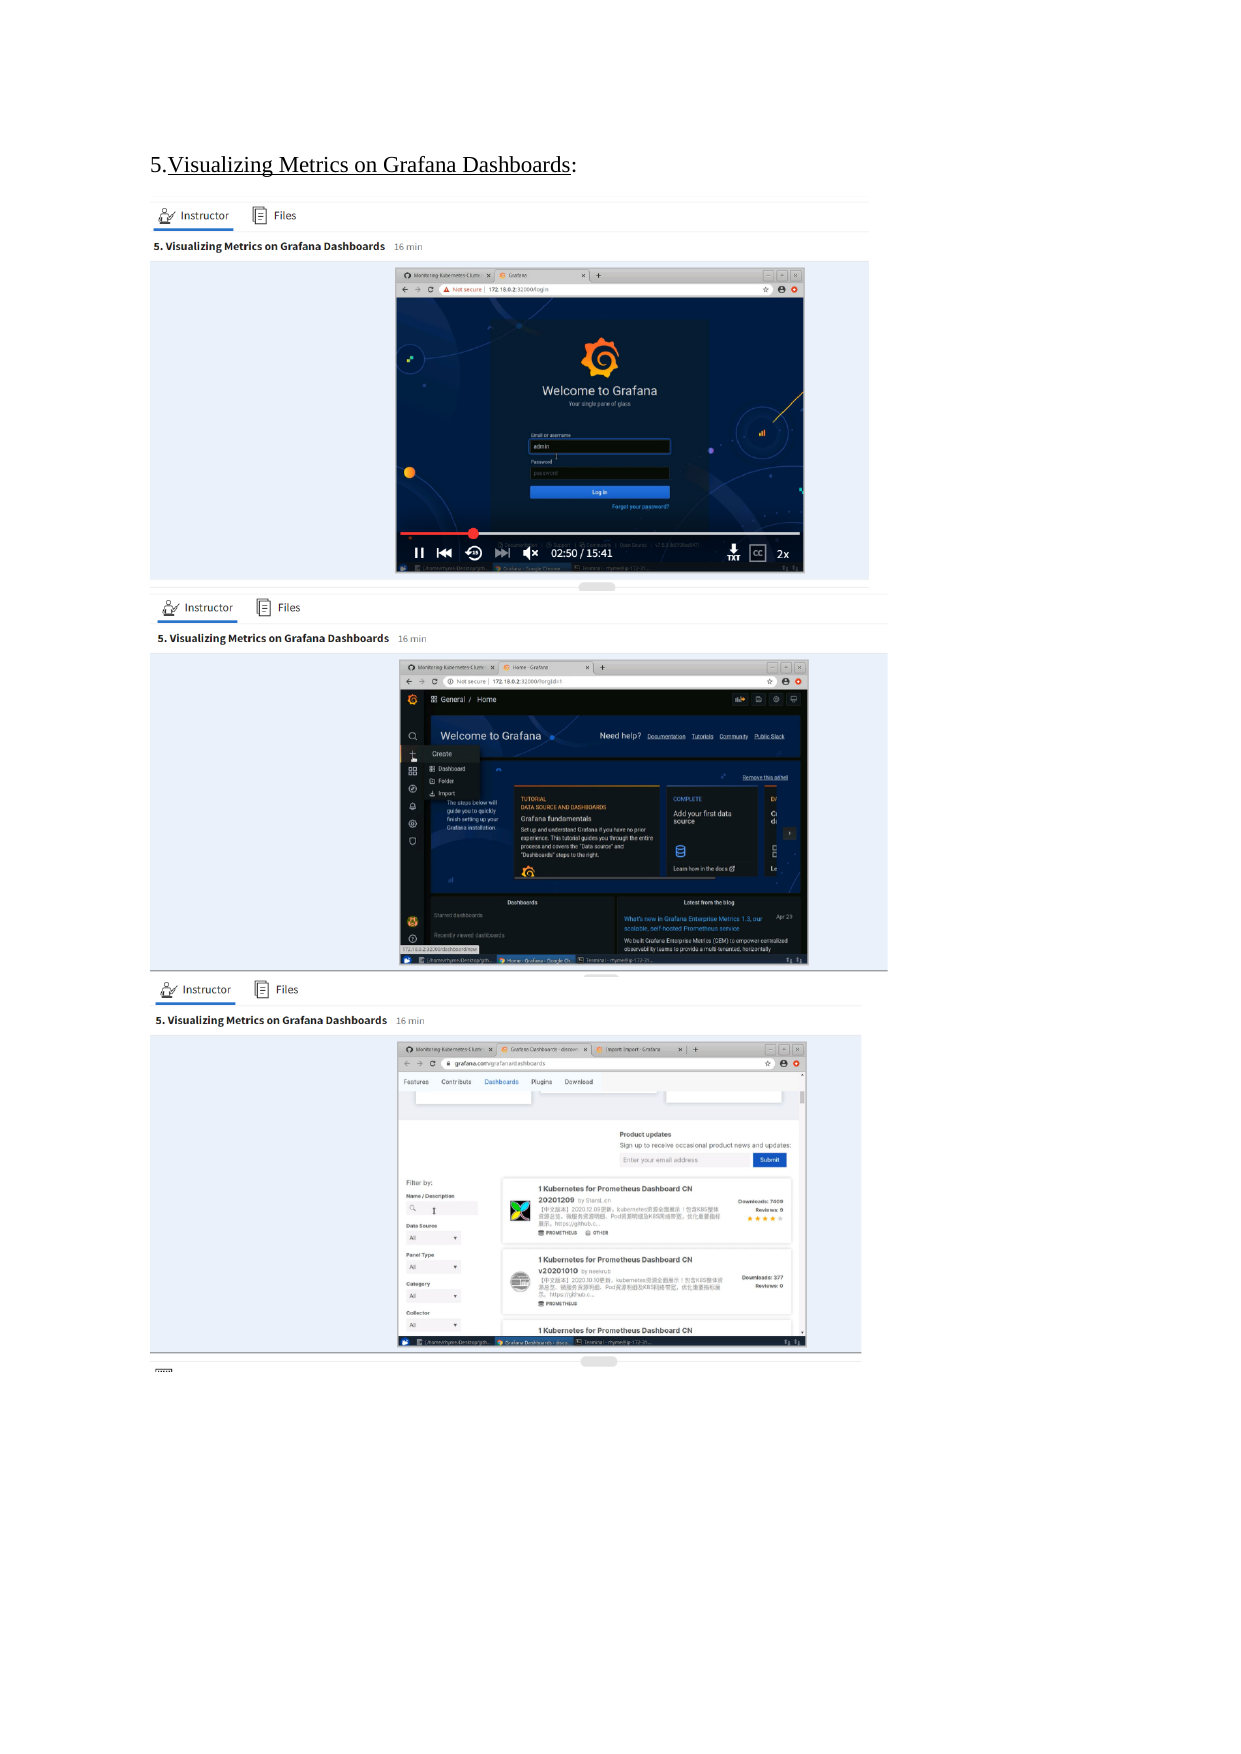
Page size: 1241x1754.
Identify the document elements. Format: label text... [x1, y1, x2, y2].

picture [150, 978, 862, 1372]
picture [150, 196, 869, 591]
text 5.Visualizing Metrics on Grafana Dashboards: [150, 150, 1090, 178]
picture [150, 592, 888, 977]
